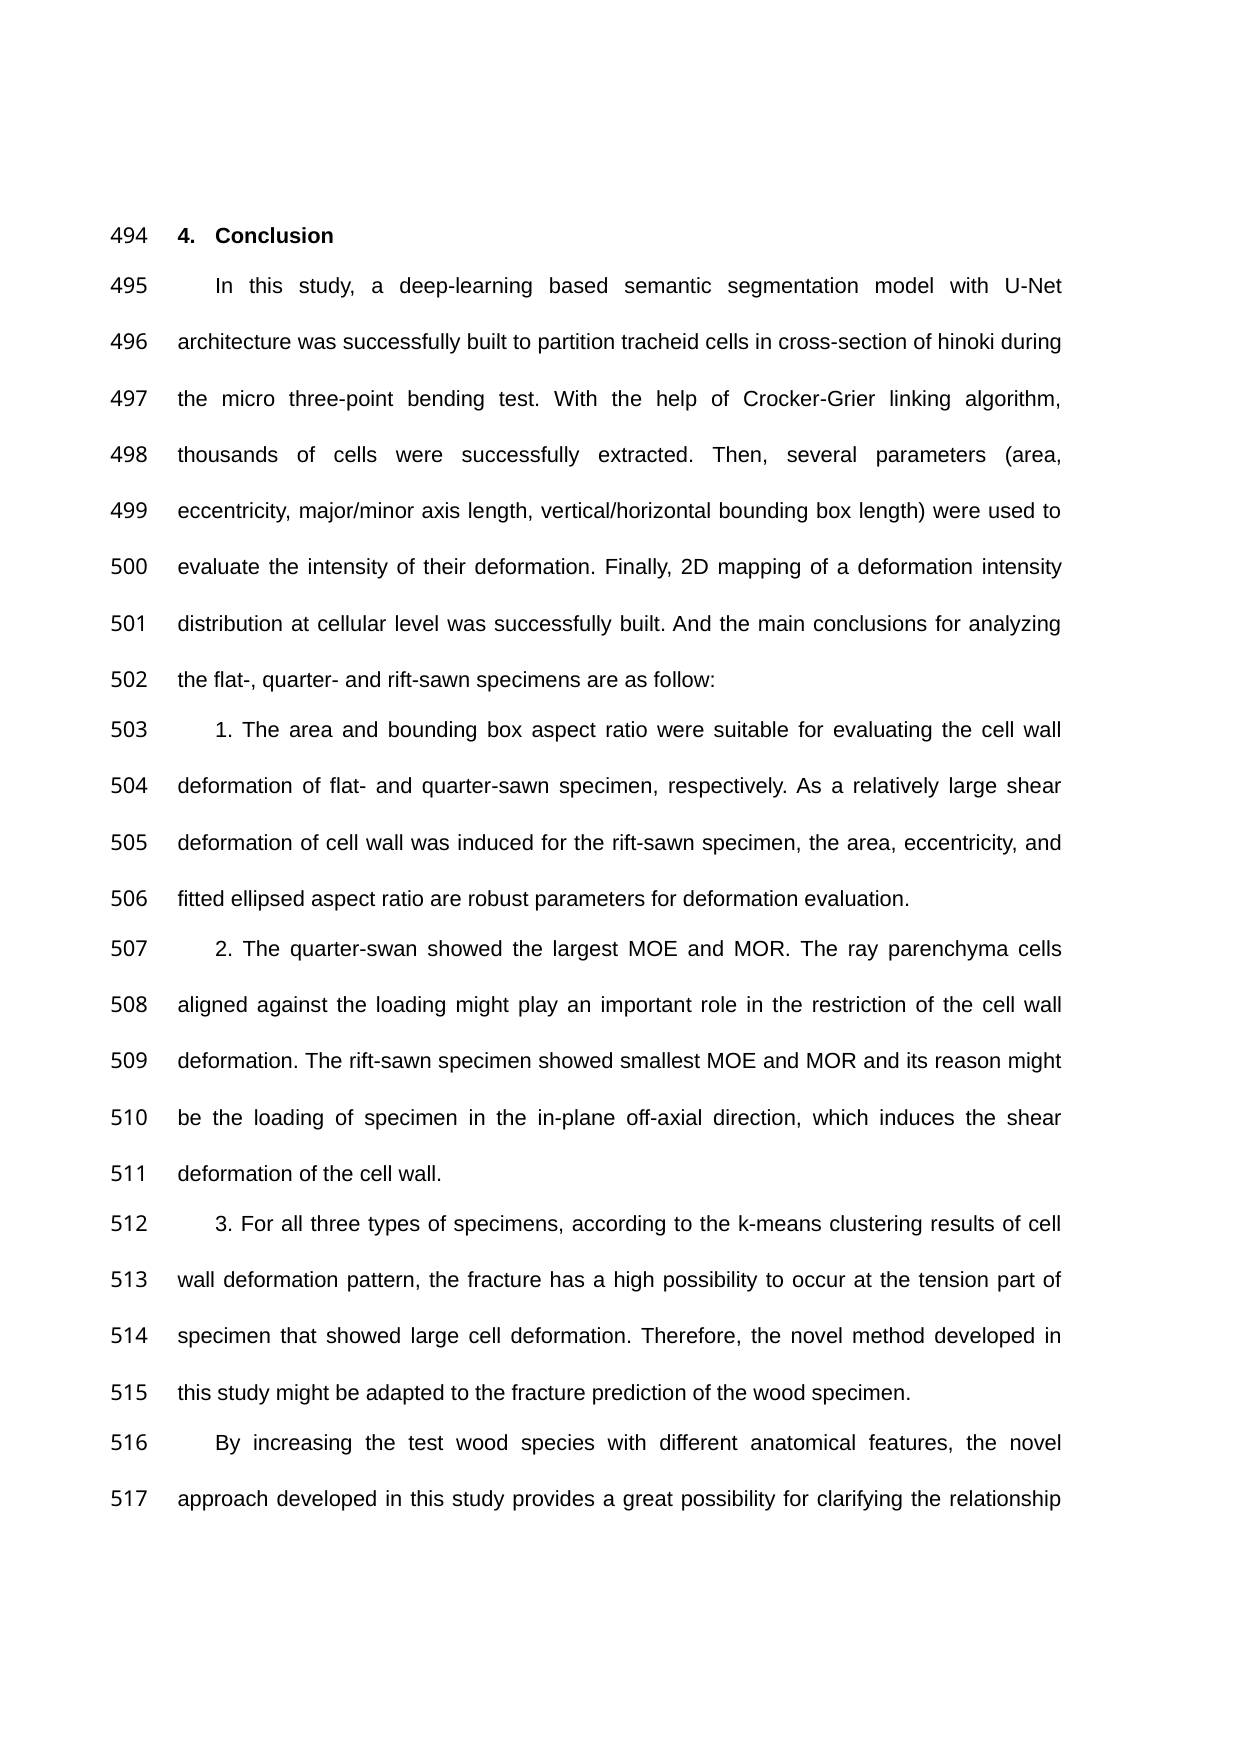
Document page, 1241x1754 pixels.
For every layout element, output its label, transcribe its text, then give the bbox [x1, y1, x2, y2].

list Conclusion [177, 217, 1063, 254]
text 1. The area and bounding box aspect ratio were suitable for evaluating the cell wall deformation of flat- and quarter-sawn specimen, respectively. As a relatively large shear deformation of cell wall was induced for the rift-sawn specimen, the area, eccentricity, and fitted ellipsed aspect ratio are robust parameters for deformation evaluation. [177, 711, 1063, 917]
text In this study, a deep-learning based semantic segmentation model with U-Net architecture was successfully built to partition tracheid cells in cross-section of hinoki during the micro three-point bending test. With the help of Crocker-Grier linking algorithm, thousands of cells were successfully extracted. Then, several parameters (area, eccentricity, major/minor axis length, vertical/horizontal bounding box length) were used to evaluate the intensity of their deformation. Finally, 2D mapping of a deformation intensity distribution at cellular level was successfully built. And the main conclusions for analyzing the flat-, quarter- and rift-sawn specimens are as follow: [177, 267, 1063, 698]
text 2. The quarter-swan showed the largest MOE and MOR. The ray parenchyma cells aligned against the loading might play an important role in the restriction of the cell wall deformation. The rift-sawn specimen showed smallest MOE and MOR and its reason might be the loading of specimen in the in-plane off-axial direction, which induces the shear deformation of the cell wall. [177, 929, 1063, 1192]
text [177, 1423, 1063, 1517]
text 3. For all three types of specimens, according to the k-means clustering results of cell wall deformation pattern, the fracture has a high possibility to occur at the tension part of specimen that showed large cell deformation. Therefore, the novel method developed in this study might be adapted to the fracture prediction of the wood specimen. [177, 1205, 1063, 1411]
